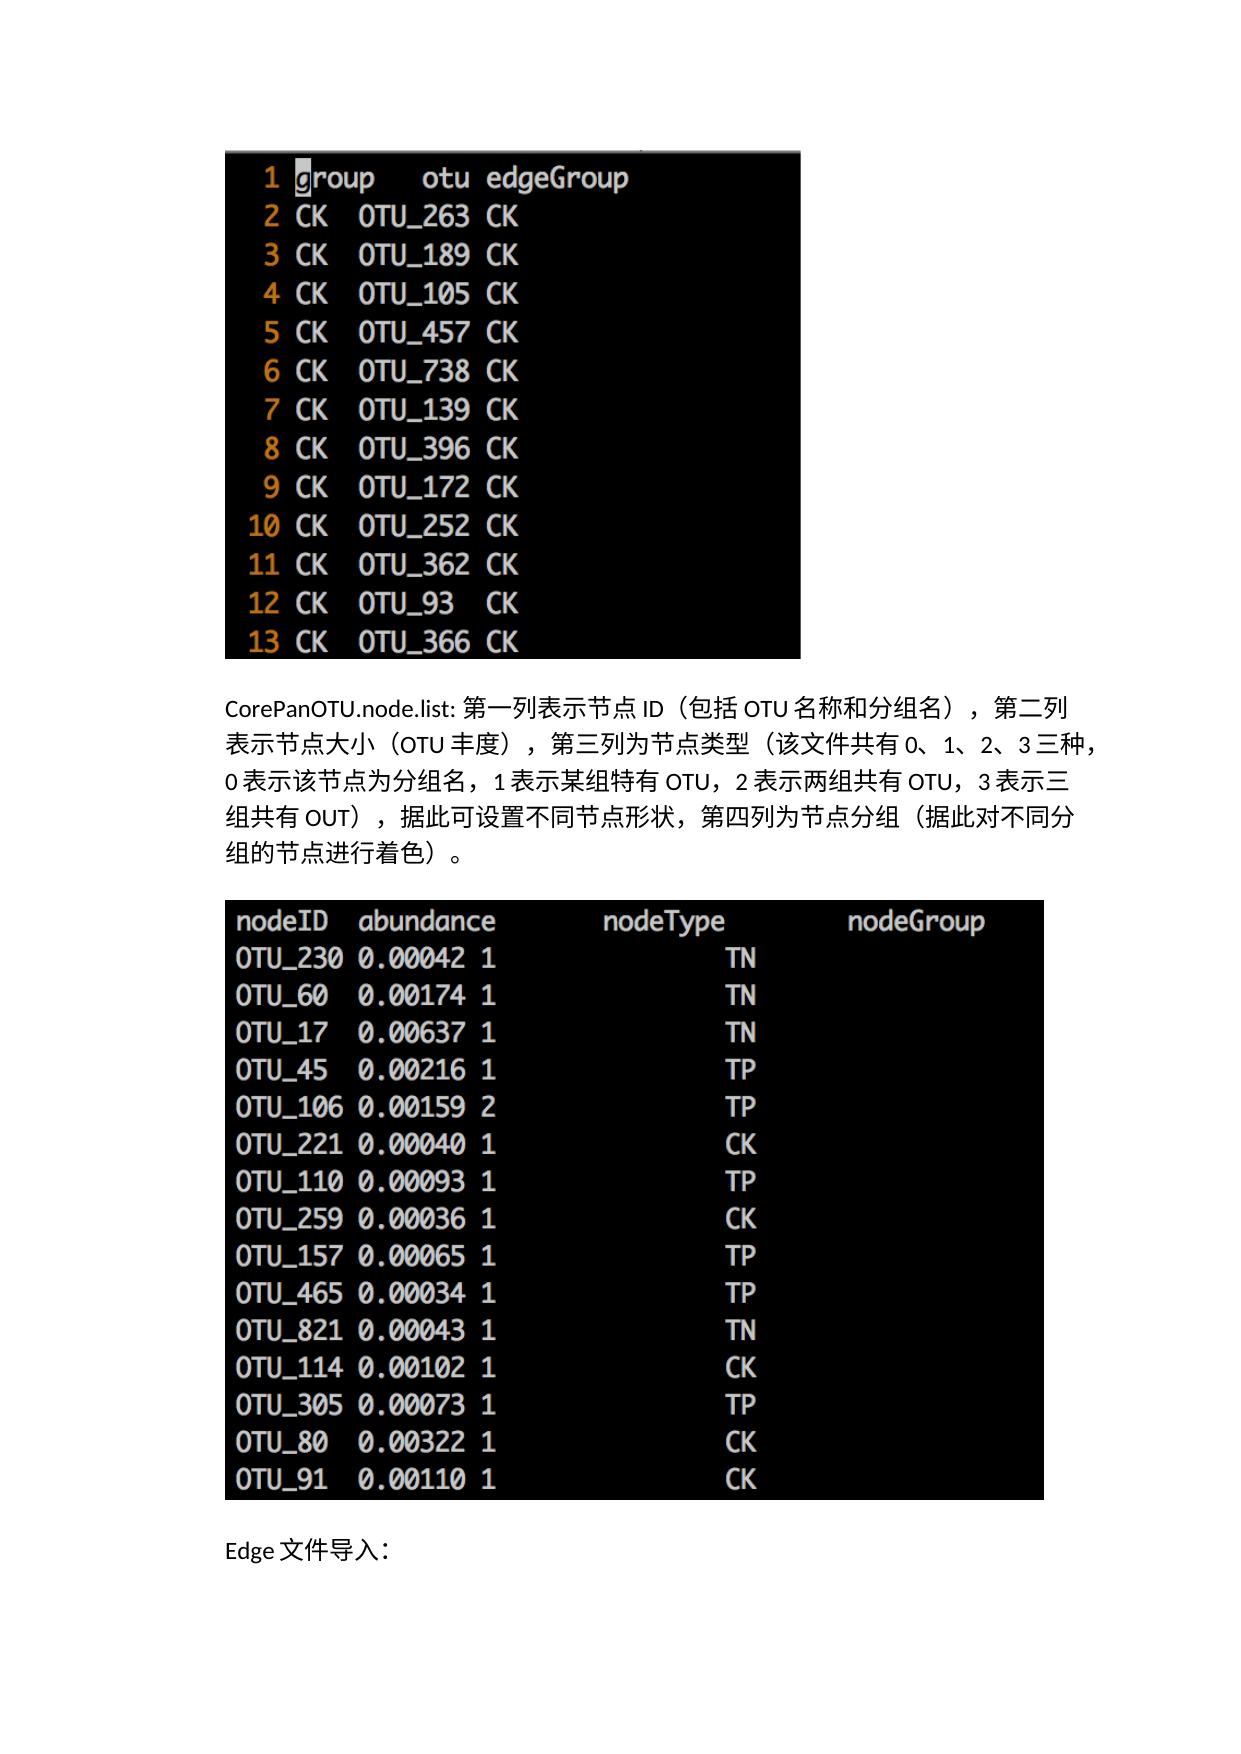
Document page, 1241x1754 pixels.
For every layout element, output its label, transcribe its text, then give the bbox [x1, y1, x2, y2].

list Edge文件导入： [225, 1530, 1090, 1566]
picture [225, 900, 1044, 1500]
picture [225, 150, 801, 659]
list CorePanOTU.node.list: 第一列表示节点ID（包括OTU名称和分组名），第二列表示节点大小（OTU丰度），第三列为节点类型（该文件共有0、1、2、3三种，0表示该节点为分组名，1表示某组特有OTU，2表示两组共有OTU，3表示三组共有OUT），据此可设置不同节点形状，第四列为节点分组（据此对不同分组的节点进行着色）。 [225, 689, 1090, 870]
